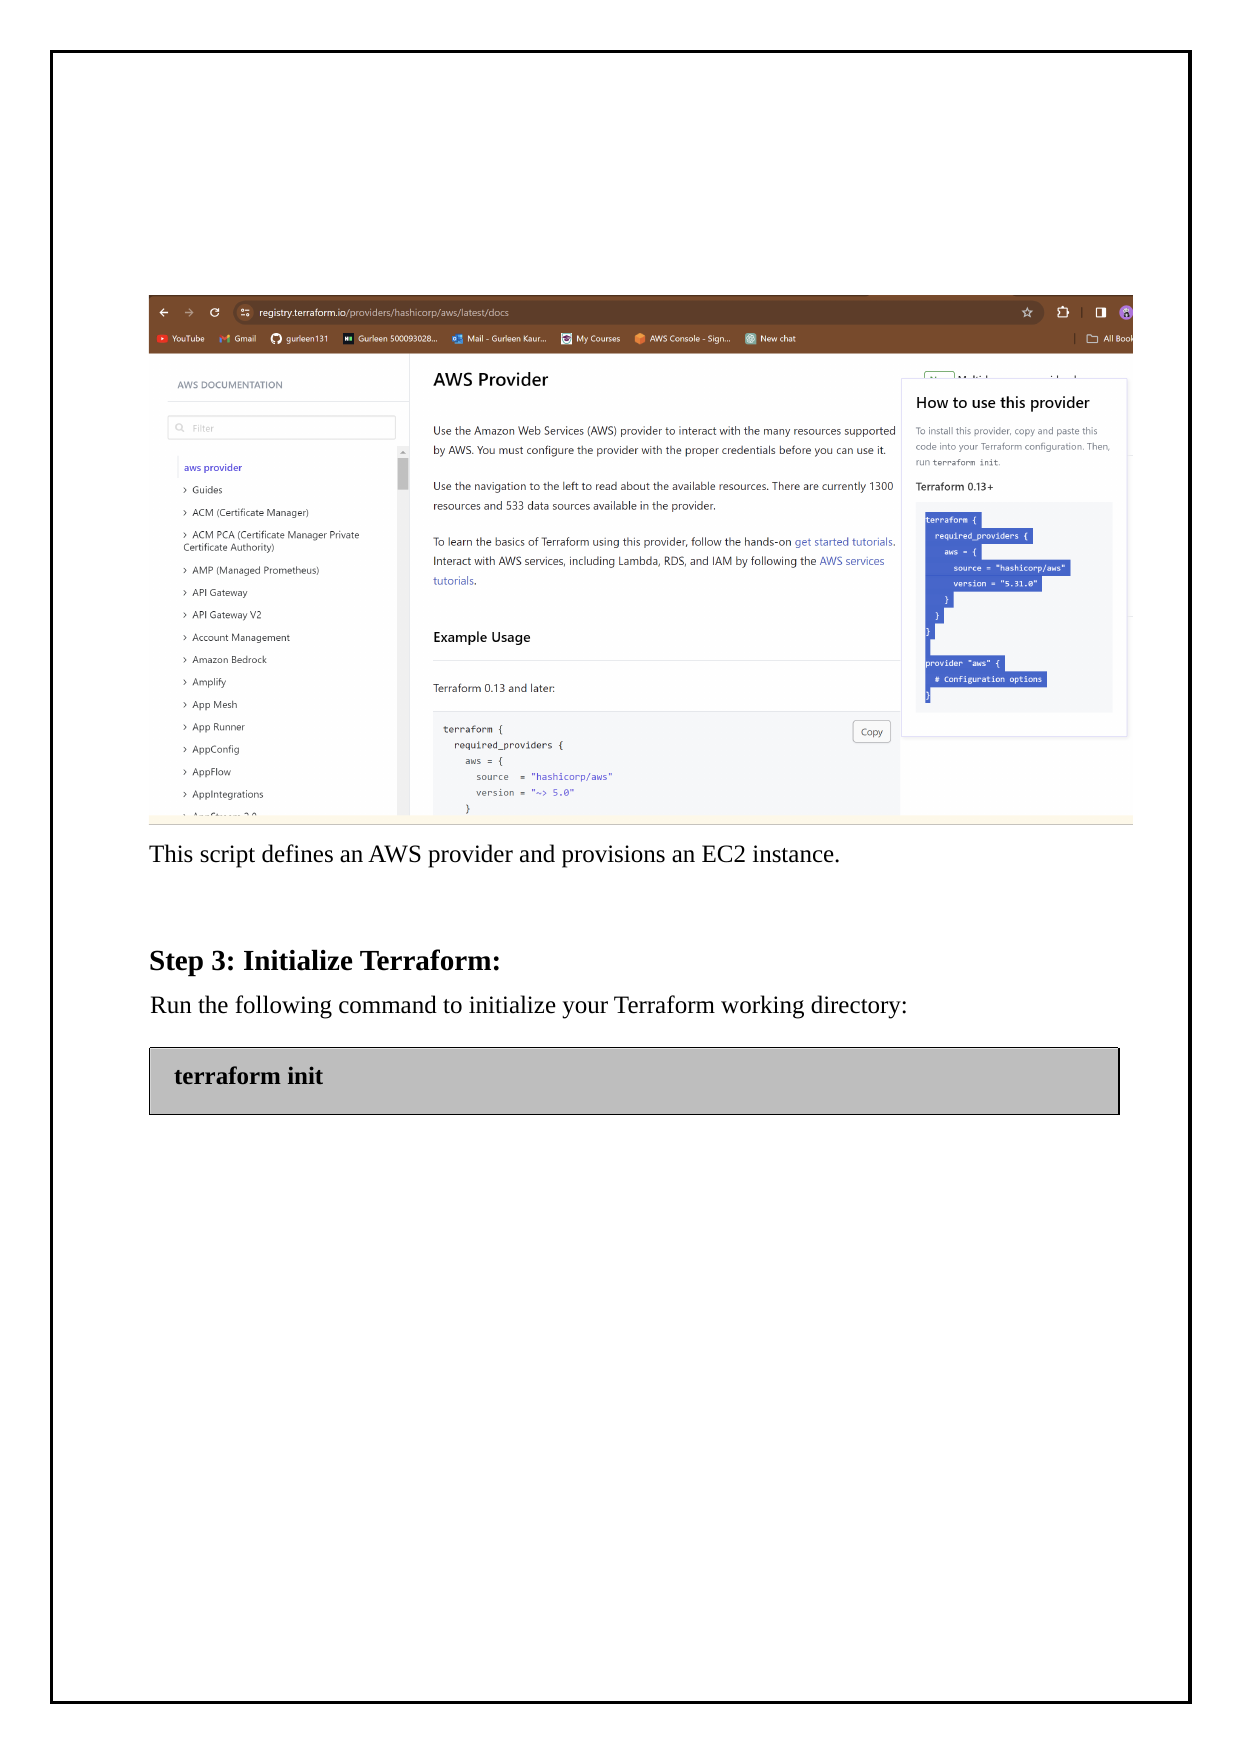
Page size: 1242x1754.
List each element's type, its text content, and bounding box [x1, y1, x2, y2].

text This script defines an AWS provider and provisions an EC2 instance. [149, 839, 1092, 867]
text terraform init [149, 1061, 1092, 1090]
text Run the following command to initialize your Terraform working directory: [150, 991, 1092, 1018]
text Step 3: Initialize Terraform: [149, 943, 1092, 977]
picture [148, 295, 1133, 825]
